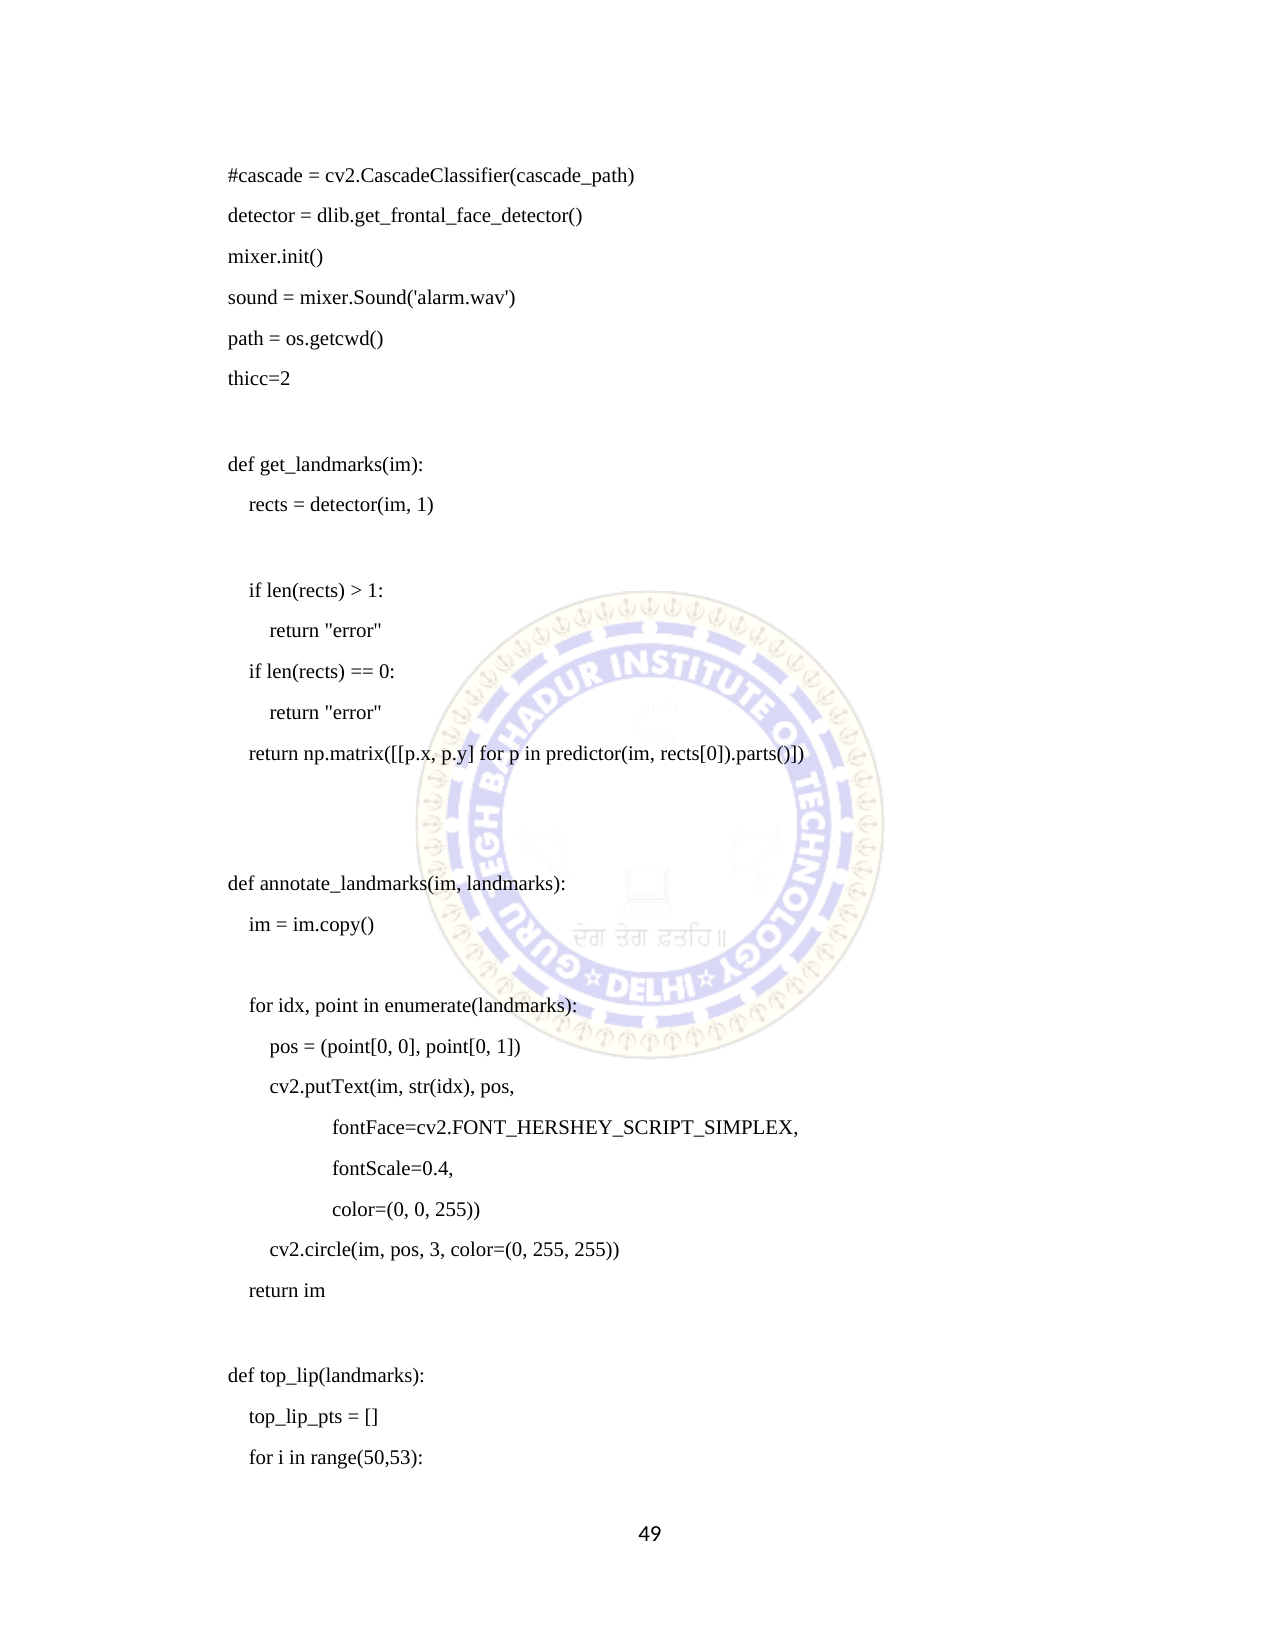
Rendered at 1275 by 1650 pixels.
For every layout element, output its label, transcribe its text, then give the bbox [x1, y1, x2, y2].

text fontScale=0.4, [207, 1156, 1093, 1180]
text top_lip_pts = [] [207, 1404, 1093, 1428]
text for i in range(50,53): [207, 1445, 1093, 1469]
text path = os.getcwd() [207, 325, 1093, 349]
text mixer.init() [207, 244, 1093, 268]
text #cascade = cv2.CascadeClassifier(cascade_path) [207, 162, 1093, 187]
text sound = mixer.Sound('alarm.wav') [207, 285, 1093, 309]
text def annotate_landmarks(im, landmarks): [207, 871, 1093, 895]
text thicc=2 [207, 366, 1093, 390]
text color=(0, 0, 255)) [207, 1197, 1093, 1221]
text if len(rects) == 0: [207, 659, 1093, 683]
text return "error" [207, 618, 1093, 642]
text rects = detector(im, 1) [207, 492, 1093, 516]
text im = im.copy() [207, 911, 1093, 936]
text if len(rects) > 1: [207, 578, 1093, 602]
text fontFace=cv2.FONT_HERSHEY_SCRIPT_SIMPLEX, [207, 1115, 1093, 1139]
text return np.matrix([[p.x, p.y] for p in predictor(im, rects[0]).parts()]) [207, 741, 1093, 765]
text cv2.putText(im, str(idx), pos, [207, 1074, 1093, 1098]
text def top_lip(landmarks): [207, 1363, 1093, 1387]
text return im [207, 1278, 1093, 1302]
text return "error" [207, 700, 1093, 724]
text pos = (point[0, 0], point[0, 1]) [207, 1034, 1093, 1058]
text cv2.circle(im, pos, 3, color=(0, 255, 255)) [207, 1237, 1093, 1261]
text def get_landmarks(im): [207, 452, 1093, 476]
text detector = dlib.get_frontal_face_detector() [207, 203, 1093, 227]
text for idx, point in enumerate(landmarks): [207, 993, 1093, 1017]
